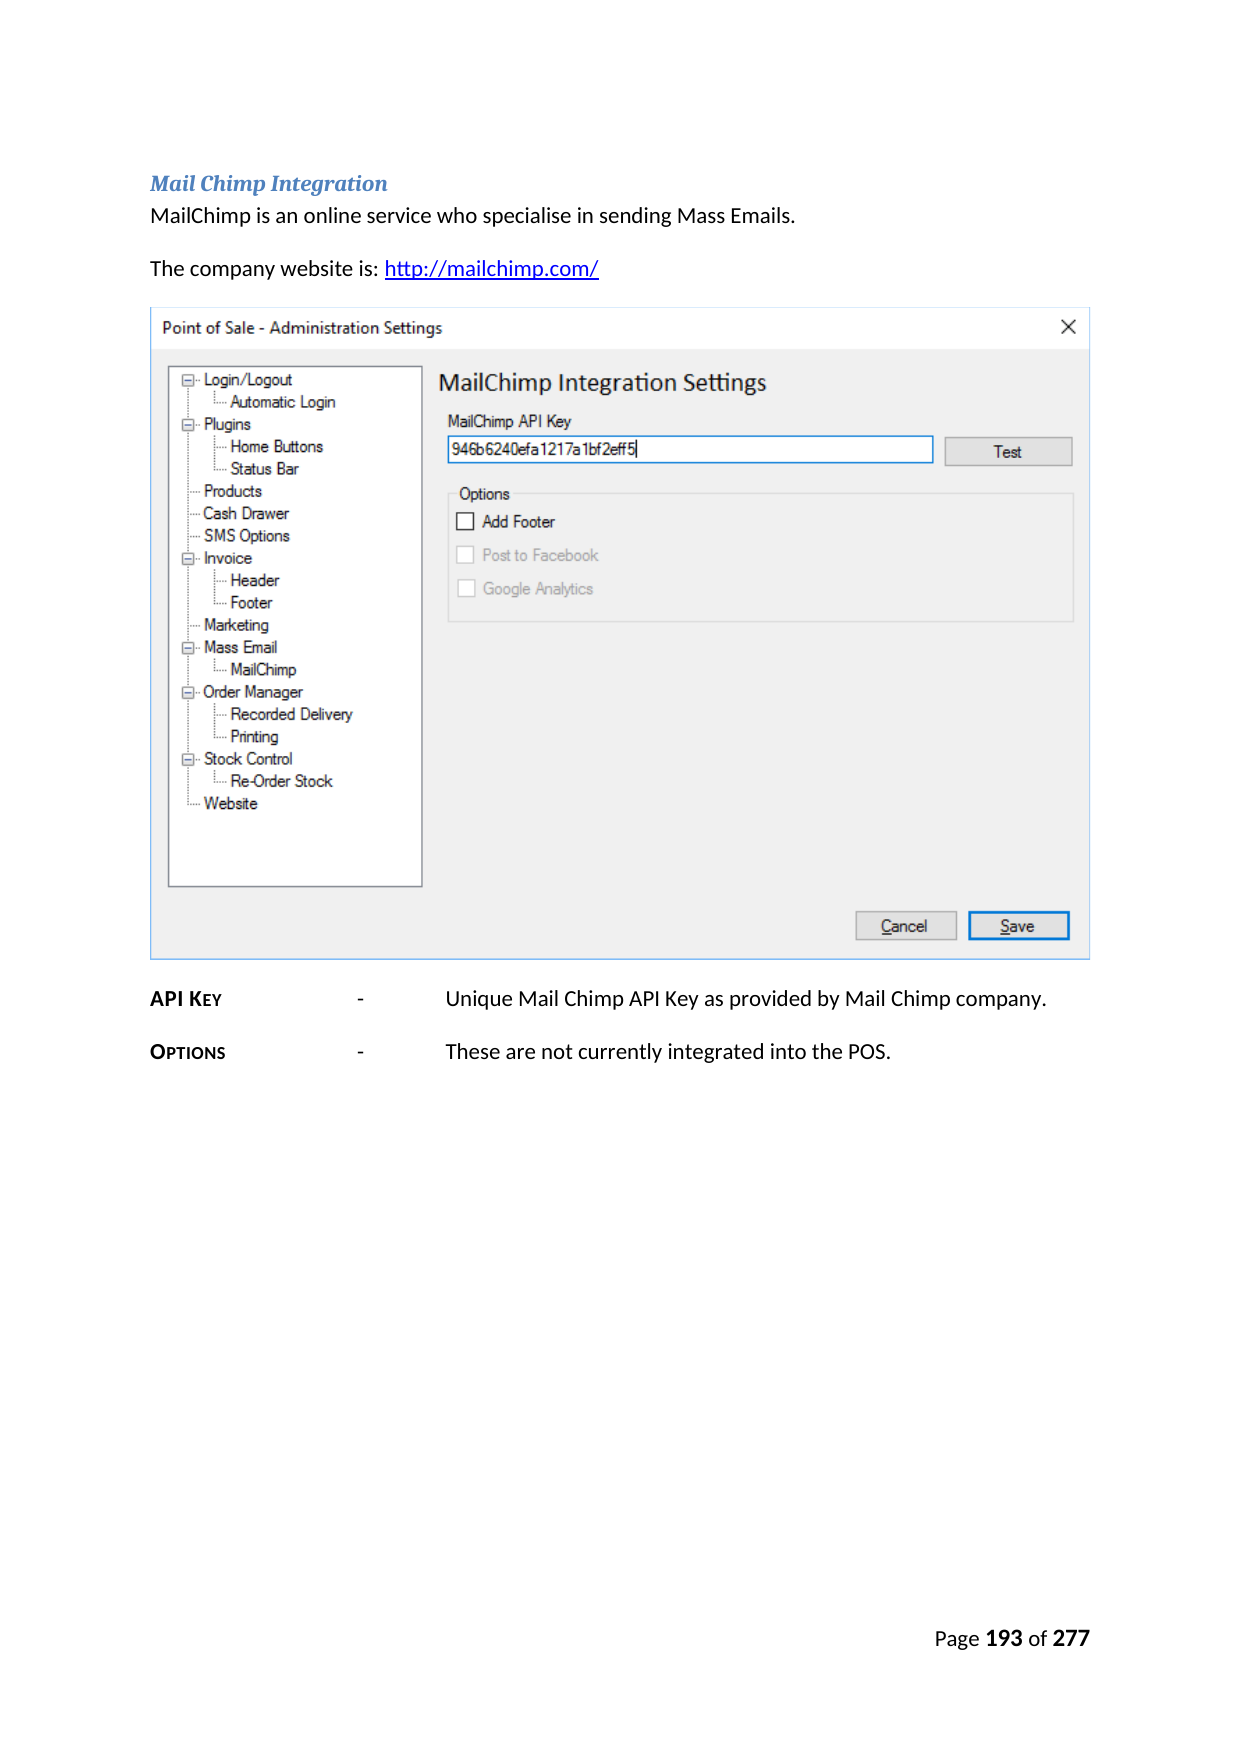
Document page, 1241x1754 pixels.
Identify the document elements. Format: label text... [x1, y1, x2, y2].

text MailChimp is an online service who specialise in sending Mass Emails. [150, 201, 1090, 229]
text Options - These are not currently integrated into the POS. [150, 1037, 1090, 1065]
text API Key - Unique Mail Chimp API Key as provided by Mail Chimp company. [150, 984, 1090, 1012]
subtitle Mail Chimp Integration [150, 171, 1090, 197]
text The company website is: http://mailchimp.com/ [150, 254, 1090, 282]
picture [150, 307, 1091, 960]
